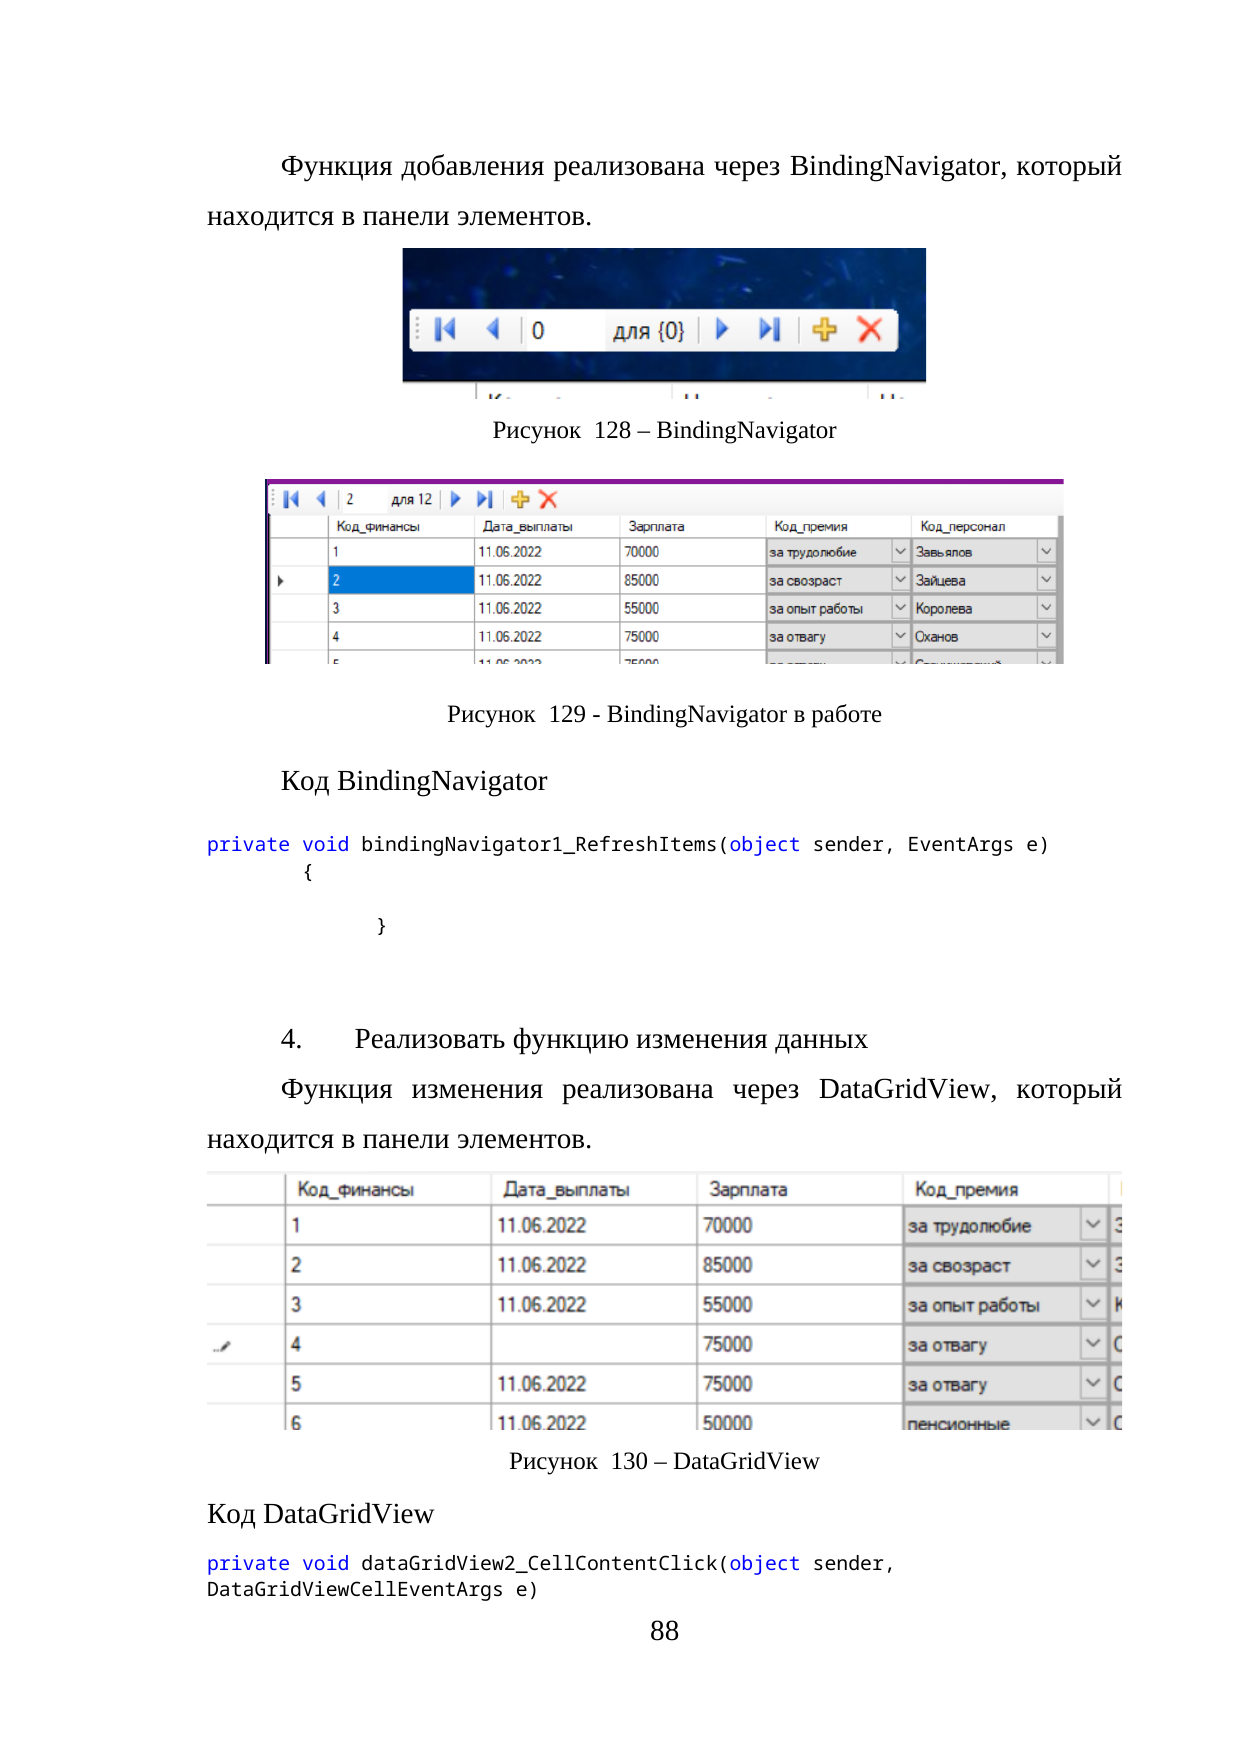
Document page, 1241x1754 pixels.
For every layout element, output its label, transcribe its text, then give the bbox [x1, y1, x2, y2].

picture [265, 479, 1064, 664]
text Функция изменения реализована через DataGridView, который находится в панели элементов. [207, 1071, 1122, 1155]
text Рисунок 130 – DataGridView [207, 1446, 1122, 1475]
picture [402, 248, 927, 399]
text private void bindingNavigator1_RefreshItems(object sender, EventArgs e) [207, 830, 1122, 857]
text Функция добавления реализована через BindingNavigator, который находится в панели элементов. [207, 148, 1122, 232]
text Код DataGridView [207, 1496, 1122, 1529]
text private void dataGridView2_CellContentClick(object sender, DataGridViewCellEventArgs e) [207, 1549, 1122, 1603]
text } [207, 911, 1122, 938]
text Код BindingNavigator [207, 763, 1122, 797]
list Реализовать функцию изменения данных [207, 1021, 1122, 1054]
text { [207, 857, 1122, 884]
picture [206, 1171, 1123, 1430]
